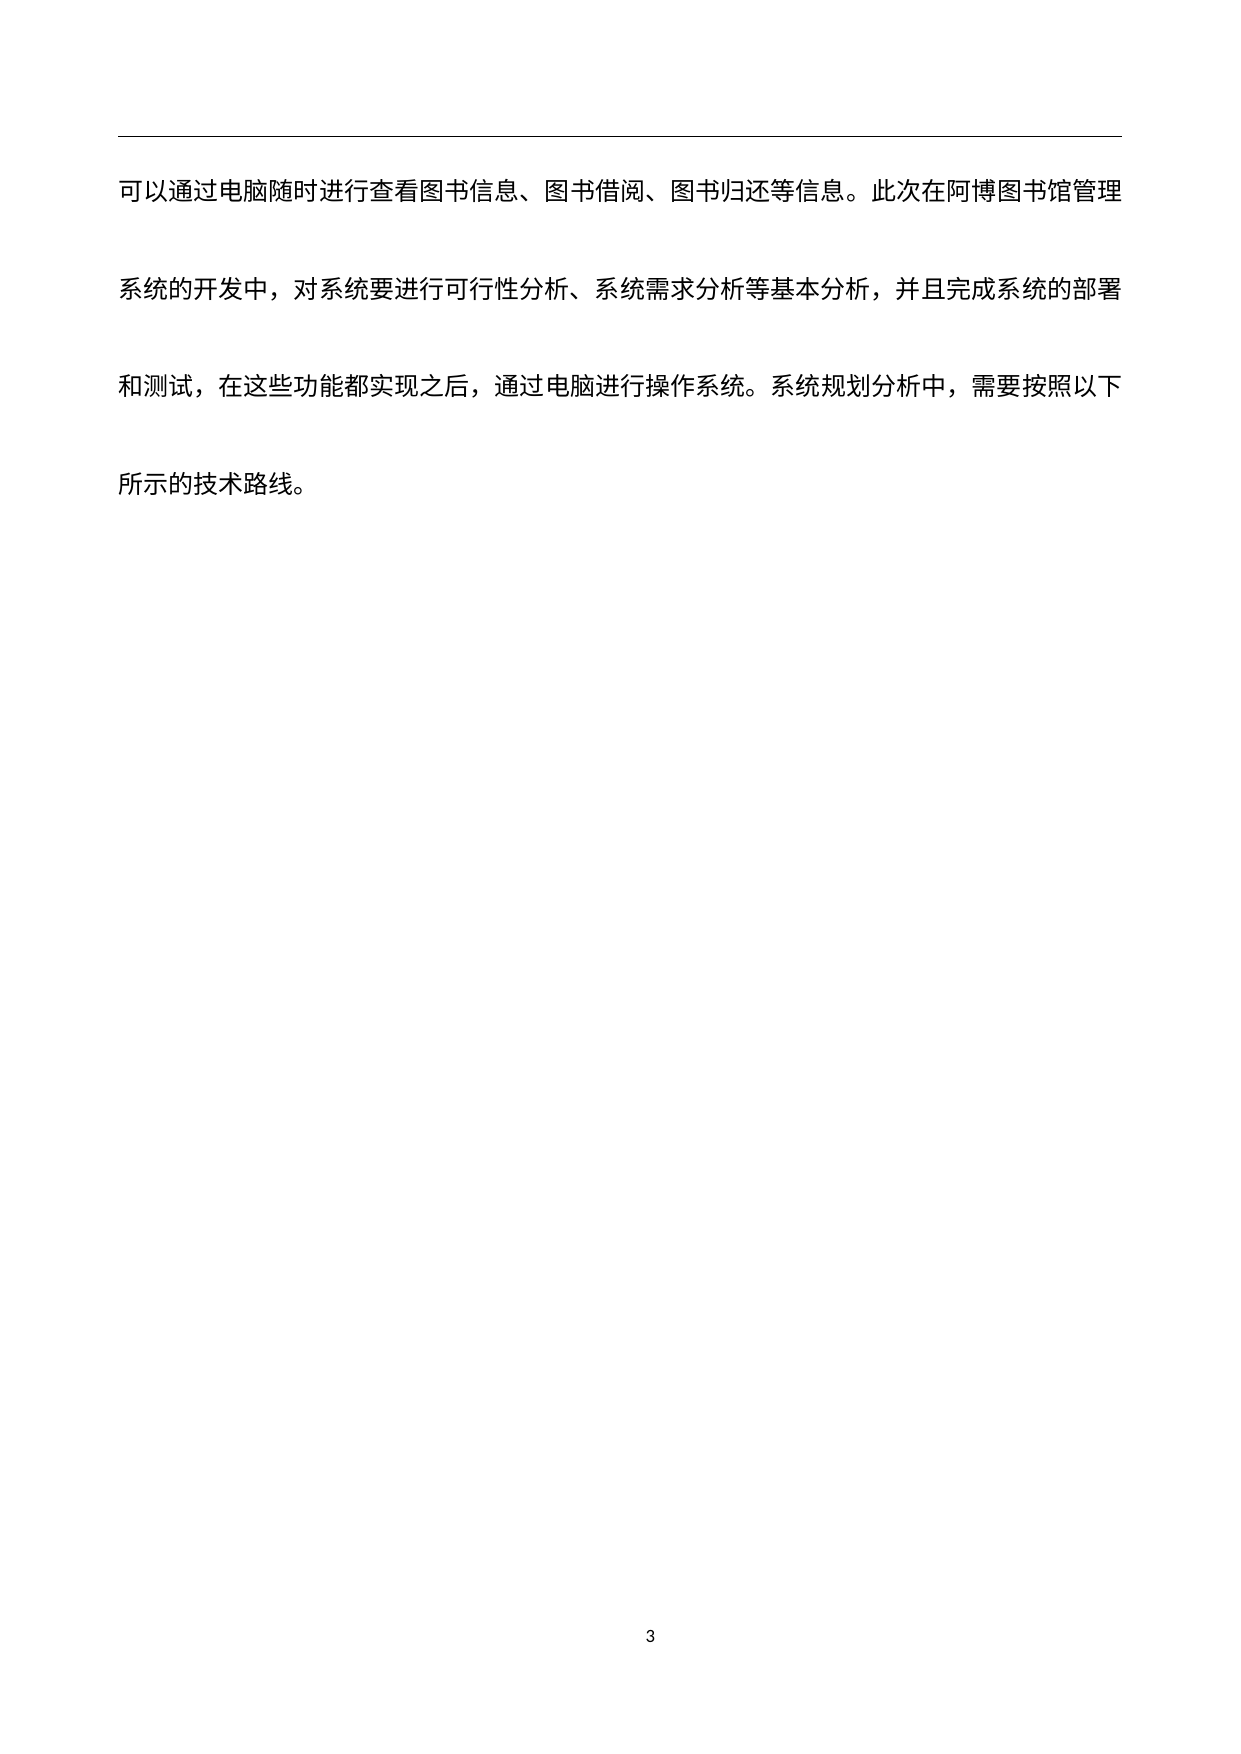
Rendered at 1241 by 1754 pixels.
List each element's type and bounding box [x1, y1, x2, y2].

text [118, 157, 1122, 515]
